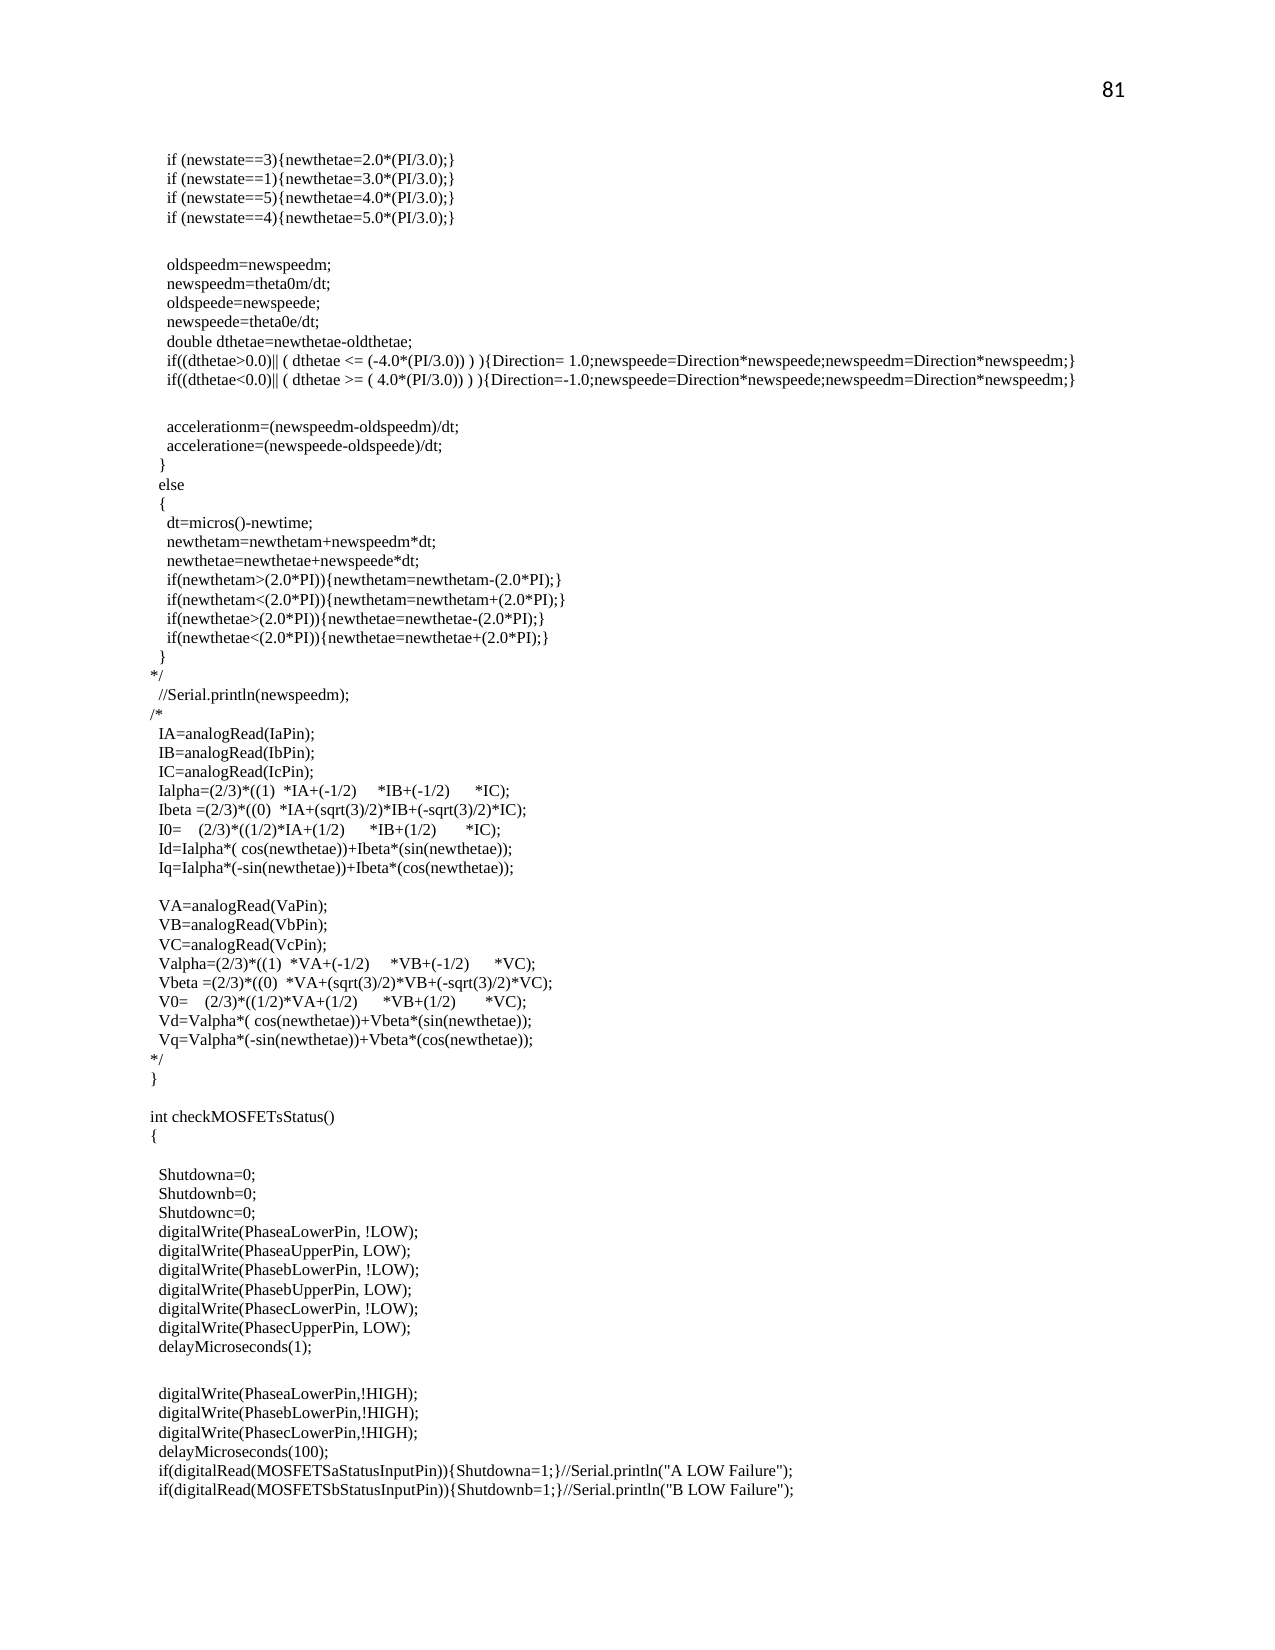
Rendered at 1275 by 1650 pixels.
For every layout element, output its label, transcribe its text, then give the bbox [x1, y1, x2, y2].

text delayMicroseconds(1); [150, 1337, 1125, 1356]
text /* [150, 704, 1125, 723]
text Shutdowna=0; [150, 1164, 1125, 1183]
text //Serial.println(newspeedm); [150, 685, 1125, 704]
text IB=analogRead(IbPin); [150, 743, 1125, 762]
text if (newstate==3){newthetae=2.0*(PI/3.0);} [150, 150, 1125, 169]
text if (newstate==1){newthetae=3.0*(PI/3.0);} [150, 169, 1125, 188]
text newspeedm=theta0m/dt; [150, 274, 1125, 293]
text Shutdownb=0; [150, 1183, 1125, 1203]
text double dthetae=newthetae-oldthetae; [150, 331, 1125, 351]
text digitalWrite(PhaseaLowerPin,!HIGH); [150, 1384, 1125, 1403]
text { [150, 1126, 1125, 1145]
text Id=Ialpha*( cos(newthetae))+Ibeta*(sin(newthetae)); [150, 838, 1125, 858]
text dt=micros()-newtime; [150, 513, 1125, 532]
text if (newstate==4){newthetae=5.0*(PI/3.0);} [150, 207, 1125, 227]
text } [150, 1068, 1125, 1088]
text VA=analogRead(VaPin); [150, 896, 1125, 915]
text Shutdownc=0; [150, 1203, 1125, 1222]
text oldspeede=newspeede; [150, 293, 1125, 312]
text if((dthetae<0.0)|| ( dthetae >= ( 4.0*(PI/3.0)) ) ){Direction=-1.0;newspeede=Direction*newspeede;newspeedm=Direction*newspeedm;} [150, 370, 1125, 389]
text VB=analogRead(VbPin); [150, 915, 1125, 934]
text { [150, 493, 1125, 513]
text I0= (2/3)*((1/2)*IA+(1/2) *IB+(1/2) *IC); [150, 819, 1125, 838]
text V0= (2/3)*((1/2)*VA+(1/2) *VB+(1/2) *VC); [150, 992, 1125, 1011]
text */ [150, 666, 1125, 685]
text IA=analogRead(IaPin); [150, 723, 1125, 743]
text Vq=Valpha*(-sin(newthetae))+Vbeta*(cos(newthetae)); [150, 1030, 1125, 1049]
text if(newthetae>(2.0*PI)){newthetae=newthetae-(2.0*PI);} [150, 608, 1125, 628]
text else [150, 474, 1125, 493]
text oldspeedm=newspeedm; [150, 255, 1125, 274]
text } [150, 455, 1125, 474]
text digitalWrite(PhasebUpperPin, LOW); [150, 1279, 1125, 1298]
text IC=analogRead(IcPin); [150, 762, 1125, 781]
text Vd=Valpha*( cos(newthetae))+Vbeta*(sin(newthetae)); [150, 1011, 1125, 1030]
text if(newthetam<(2.0*PI)){newthetam=newthetam+(2.0*PI);} [150, 589, 1125, 608]
text if(digitalRead(MOSFETSbStatusInputPin)){Shutdownb=1;}//Serial.println("B LOW Failure"); [150, 1480, 1125, 1499]
text newspeede=theta0e/dt; [150, 312, 1125, 331]
text digitalWrite(PhasecUpperPin, LOW); [150, 1318, 1125, 1337]
text if(newthetae<(2.0*PI)){newthetae=newthetae+(2.0*PI);} [150, 628, 1125, 647]
text */ [150, 1049, 1125, 1068]
text Vbeta =(2/3)*((0) *VA+(sqrt(3)/2)*VB+(-sqrt(3)/2)*VC); [150, 973, 1125, 992]
text if(digitalRead(MOSFETSaStatusInputPin)){Shutdowna=1;}//Serial.println("A LOW Failure"); [150, 1461, 1125, 1480]
text digitalWrite(PhasecLowerPin, !LOW); [150, 1298, 1125, 1318]
text digitalWrite(PhasecLowerPin,!HIGH); [150, 1422, 1125, 1442]
text newthetam=newthetam+newspeedm*dt; [150, 532, 1125, 551]
text Valpha=(2/3)*((1) *VA+(-1/2) *VB+(-1/2) *VC); [150, 953, 1125, 973]
text Ialpha=(2/3)*((1) *IA+(-1/2) *IB+(-1/2) *IC); [150, 781, 1125, 800]
text VC=analogRead(VcPin); [150, 934, 1125, 953]
text } [150, 647, 1125, 666]
text digitalWrite(PhasebLowerPin,!HIGH); [150, 1403, 1125, 1422]
text int checkMOSFETsStatus() [150, 1107, 1125, 1126]
text digitalWrite(PhasebLowerPin, !LOW); [150, 1260, 1125, 1279]
text acceleratione=(newspeede-oldspeede)/dt; [150, 436, 1125, 455]
text Ibeta =(2/3)*((0) *IA+(sqrt(3)/2)*IB+(-sqrt(3)/2)*IC); [150, 800, 1125, 819]
text digitalWrite(PhaseaUpperPin, LOW); [150, 1241, 1125, 1260]
text digitalWrite(PhaseaLowerPin, !LOW); [150, 1222, 1125, 1241]
text if (newstate==5){newthetae=4.0*(PI/3.0);} [150, 188, 1125, 207]
text if((dthetae>0.0)|| ( dthetae <= (-4.0*(PI/3.0)) ) ){Direction= 1.0;newspeede=Direction*newspeede;newspeedm=Direction*newspeedm;} [150, 351, 1125, 370]
text Iq=Ialpha*(-sin(newthetae))+Ibeta*(cos(newthetae)); [150, 858, 1125, 877]
text newthetae=newthetae+newspeede*dt; [150, 551, 1125, 570]
text accelerationm=(newspeedm-oldspeedm)/dt; [150, 417, 1125, 436]
text if(newthetam>(2.0*PI)){newthetam=newthetam-(2.0*PI);} [150, 570, 1125, 589]
text delayMicroseconds(100); [150, 1442, 1125, 1461]
